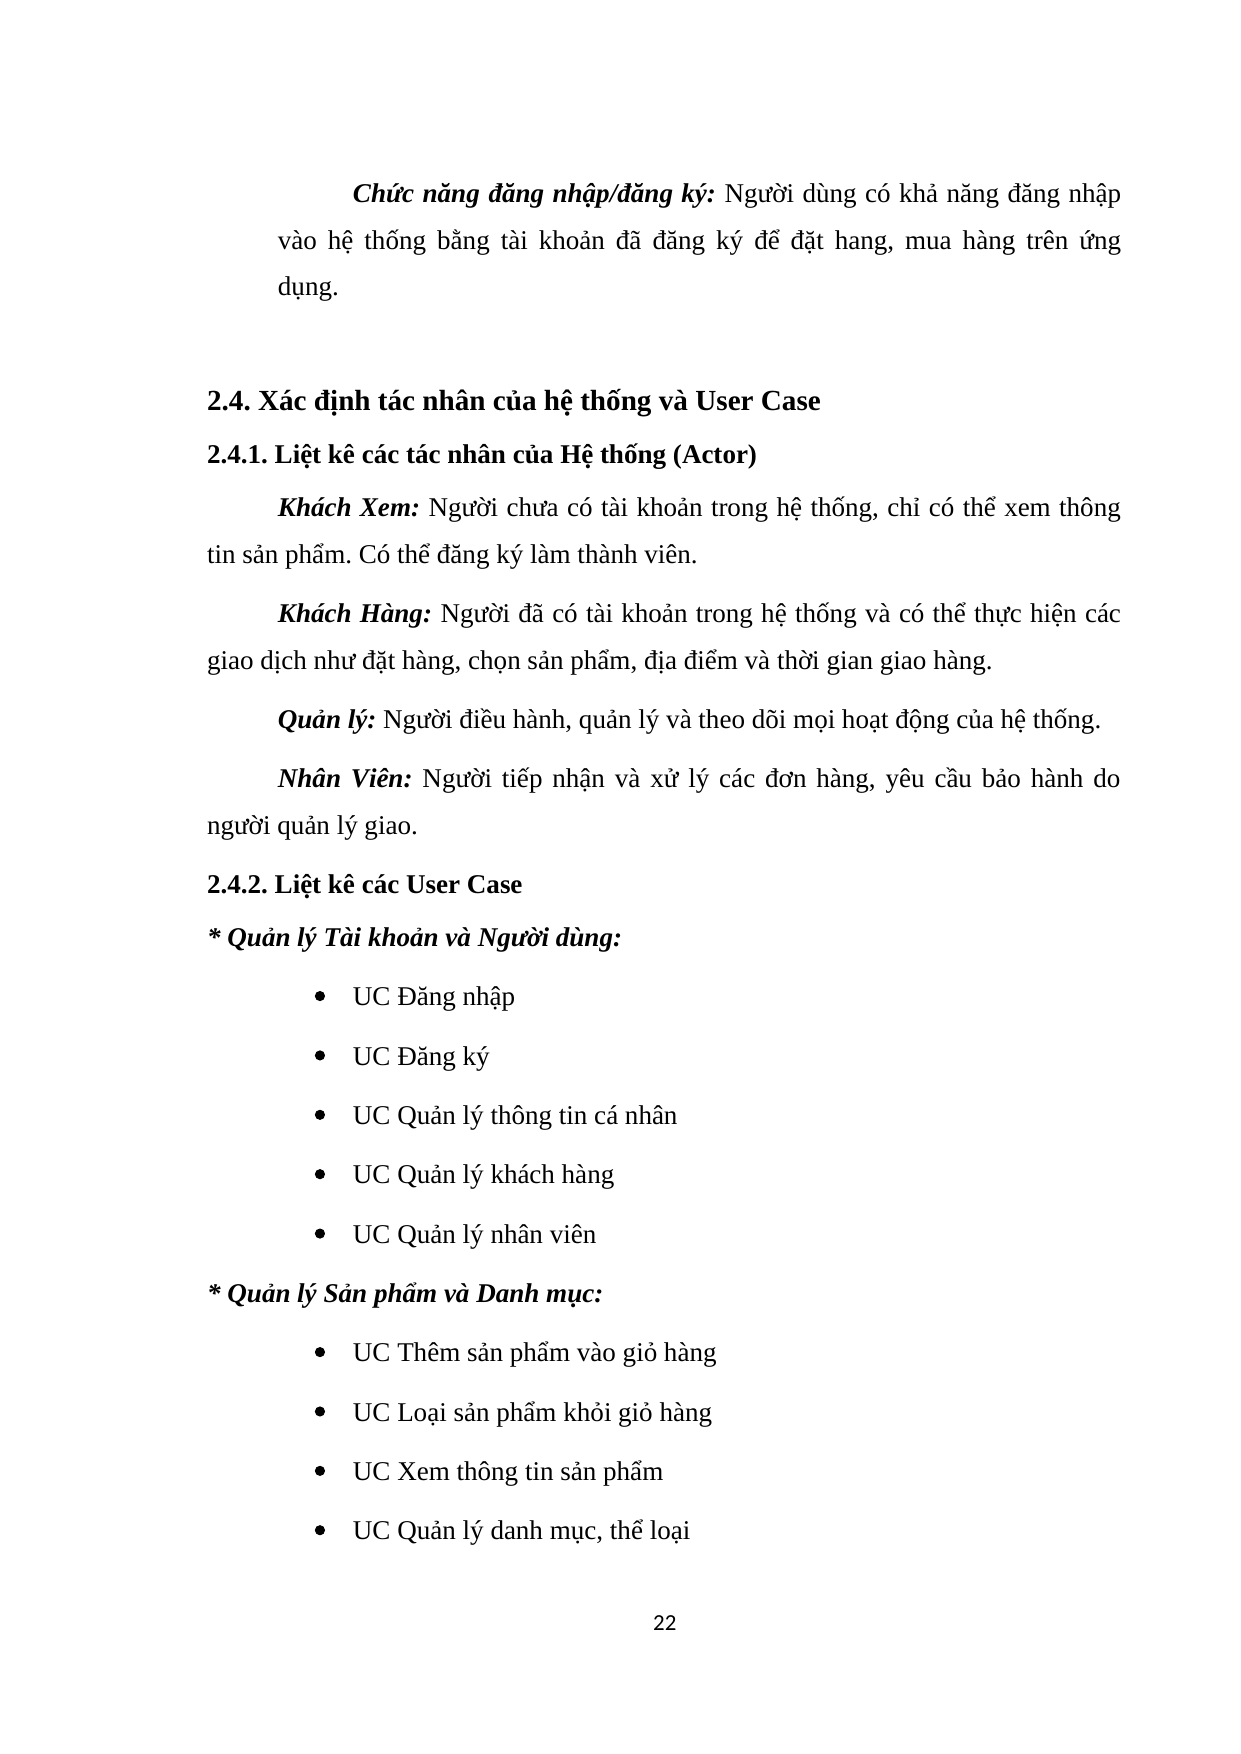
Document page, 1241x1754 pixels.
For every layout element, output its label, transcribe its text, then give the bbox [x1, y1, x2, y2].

list UC Quản lý thông tin cá nhân [315, 1099, 1122, 1130]
list UC Đăng ký [315, 1040, 1122, 1071]
text Khách Hàng: Người đã có tài khoản trong hệ thống và có thể thực hiện các giao dịch như đặt hàng, chọn sản phẩm, địa điểm và thời gian giao hàng. [207, 597, 1122, 675]
text 2.4. Xác định tác nhân của hệ thống và User Case [207, 383, 1122, 416]
text Quản lý: Người điều hành, quản lý và theo dõi mọi hoạt động của hệ thống. [207, 703, 1122, 734]
text 2.4.1. Liệt kê các tác nhân của Hệ thống (Actor) [207, 439, 1122, 470]
text 2.4.2. Liệt kê các User Case [207, 868, 1122, 899]
text * Quản lý Tài khoản và Người dùng: [207, 921, 1122, 952]
list UC Quản lý danh mục, thể loại [315, 1514, 1122, 1546]
list UC Đăng nhập [315, 980, 1122, 1012]
list UC Loại sản phẩm khỏi giỏ hàng [315, 1396, 1122, 1427]
text Chức năng đăng nhập/đăng ký: Người dùng có khả năng đăng nhập vào hệ thống bằng tài khoản đã đăng ký để đặt hang, mua hàng trên ứng dụng. [278, 177, 1122, 302]
list UC Quản lý nhân viên [315, 1218, 1122, 1249]
text Khách Xem: Người chưa có tài khoản trong hệ thống, chỉ có thể xem thông tin sản phẩm. Có thể đăng ký làm thành viên. [207, 492, 1122, 569]
list UC Thêm sản phẩm vào giỏ hàng [315, 1336, 1122, 1368]
list UC Xem thông tin sản phẩm [315, 1455, 1122, 1486]
text Nhân Viên: Người tiếp nhận và xử lý các đơn hàng, yêu cầu bảo hành do người quản lý giao. [207, 762, 1122, 840]
list UC Quản lý khách hàng [315, 1158, 1122, 1190]
text * Quản lý Sản phẩm và Danh mục: [207, 1277, 1122, 1308]
